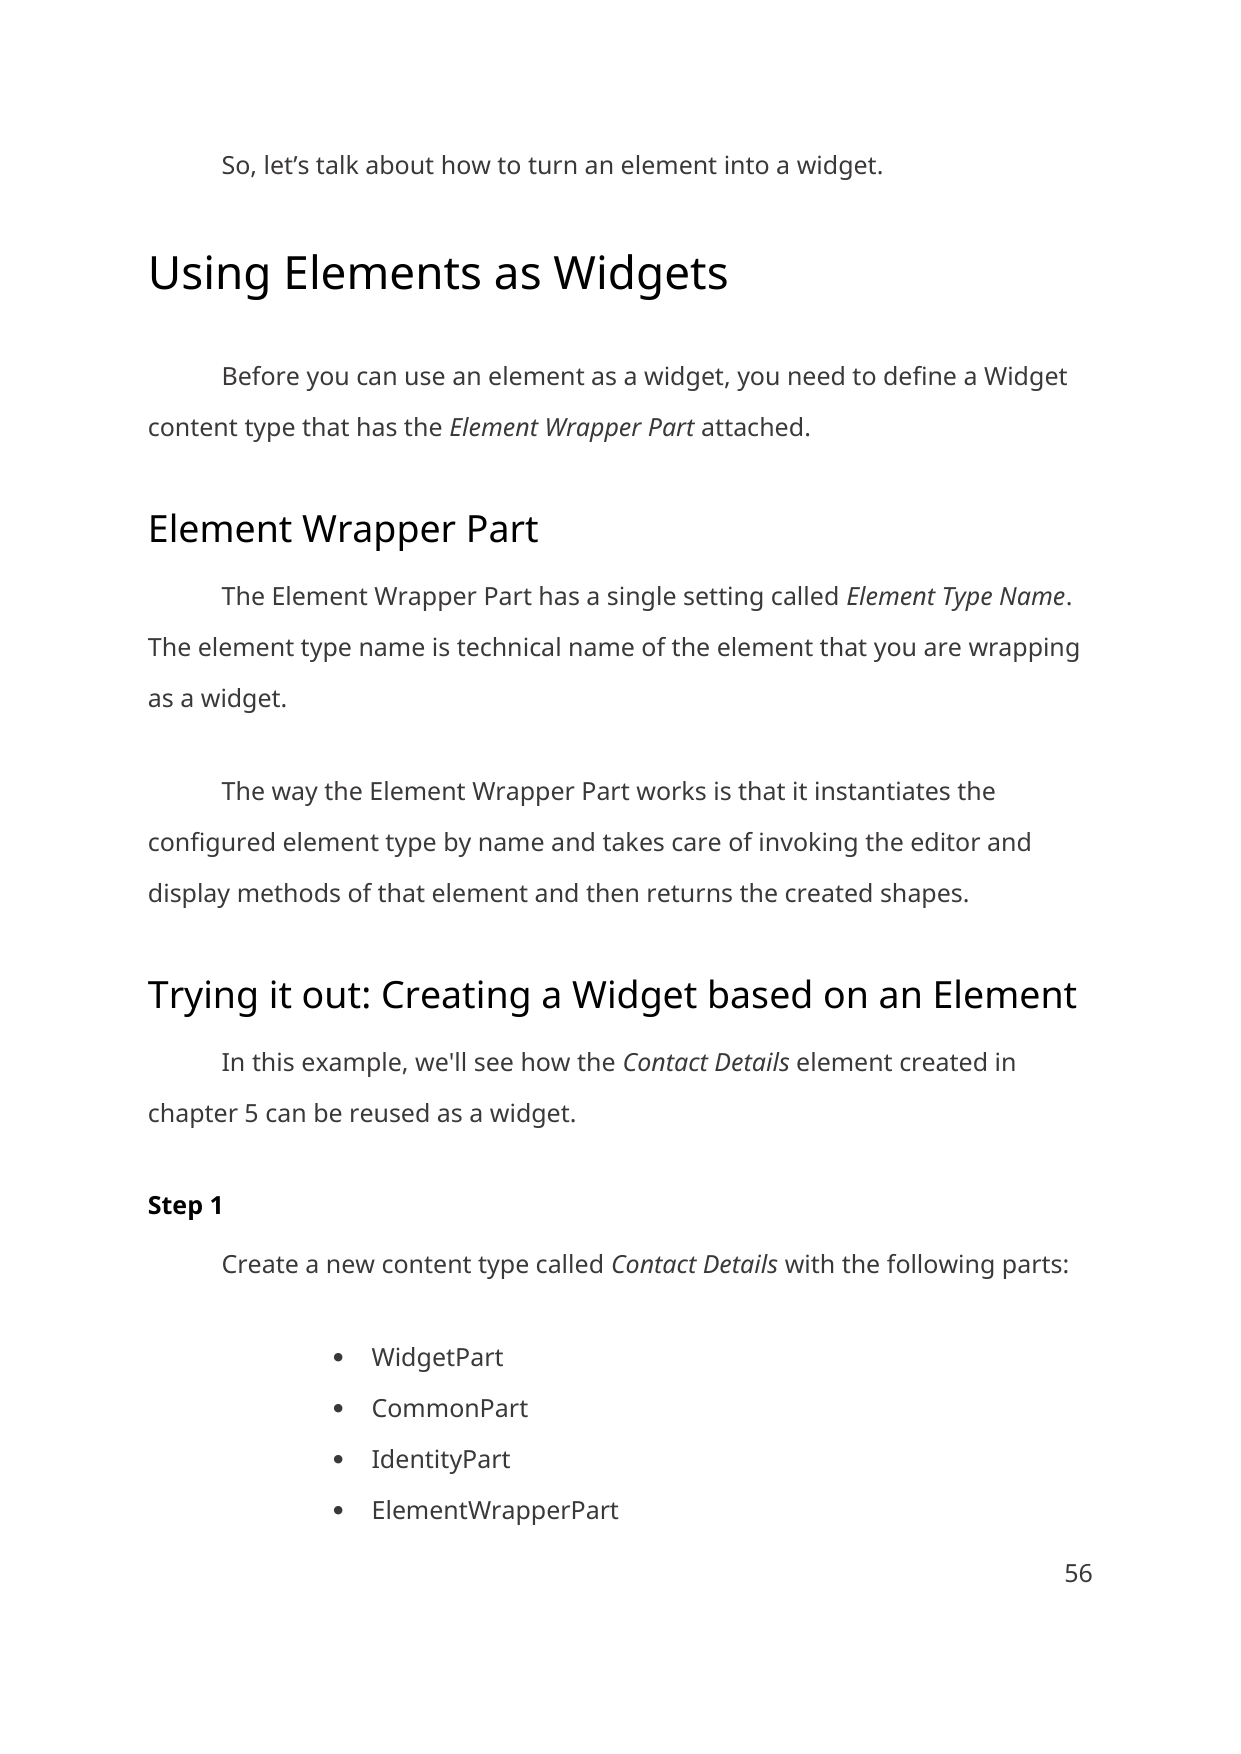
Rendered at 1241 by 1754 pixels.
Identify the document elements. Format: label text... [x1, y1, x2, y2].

subtitle Step 1 [148, 1188, 1093, 1222]
list ElementWrapperPart [334, 1493, 1093, 1527]
list CommonPart [334, 1391, 1093, 1425]
subtitle Using Elements as Widgets [148, 240, 1093, 303]
text Before you can use an element as a widget, you need to define a Widget content type that has the Element Wrapper Part attached. [148, 359, 1093, 444]
text The Element Wrapper Part has a single setting called Element Type Name. The element type name is technical name of the element that you are wrapping as a widget. [148, 579, 1093, 715]
subtitle Element Wrapper Part [148, 503, 1093, 554]
list WidgetPart [334, 1340, 1093, 1374]
text The way the Element Wrapper Part works is that it instantiates the configured element type by name and takes care of invoking the editor and display methods of that element and then returns the created shapes. [148, 773, 1093, 909]
subtitle Trying it out: Creating a Widget based on an Element [148, 968, 1093, 1019]
text In this example, we'll see how the Contact Details element created in chapter 5 can be reused as a widget. [148, 1044, 1093, 1129]
text So, let’s talk about how to turn an element into a widget. [148, 148, 1093, 182]
text Create a new content type called Contact Details with the following parts: [148, 1247, 1093, 1281]
list IdentityPart [334, 1442, 1093, 1476]
